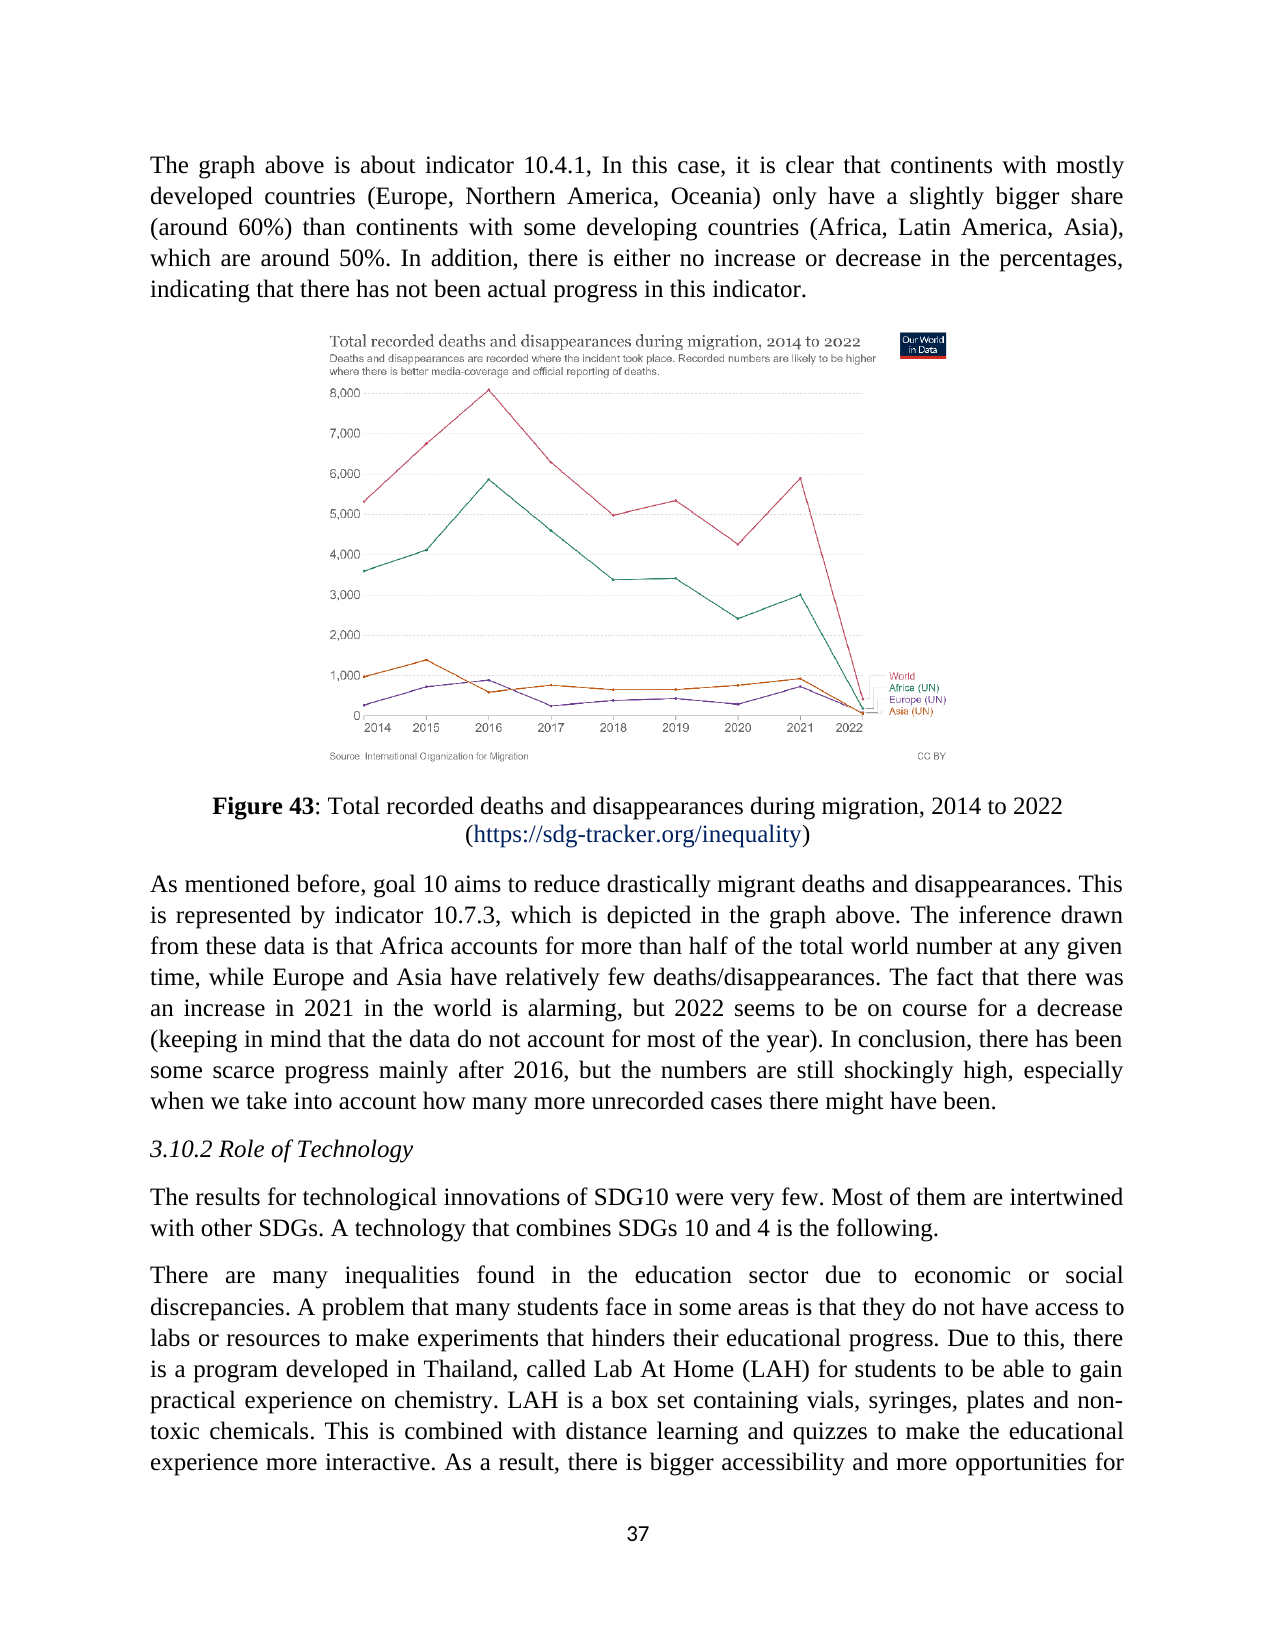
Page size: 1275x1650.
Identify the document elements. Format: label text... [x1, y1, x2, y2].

text 3.10.2 Role of Technology [150, 1134, 1125, 1163]
text As mentioned before, goal 10 aims to reduce drastically migrant deaths and disappearances. This is represented by indicator 10.7.3, which is depicted in the graph above. The inference drawn from these data is that Africa accounts for more than half of the total world number at any given time, while Europe and Asia have relatively few deaths/disappearances. The fact that there was an increase in 2021 in the world is alarming, but 2022 seems to be on course for a decrease (keeping in mind that the data do not account for most of the year). In conclusion, there has been some scarce progress mainly after 2016, but the numbers are still shockingly high, especially when we take into account how many more unrecorded cases there might have been. [150, 869, 1125, 1115]
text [150, 1261, 1125, 1476]
text Figure 43: Total recorded deaths and disappearances during migration, 2014 to 2022 (https://sdg-tracker.org/inequality) [150, 791, 1125, 848]
text The graph above is about indicator 10.4.1, In this case, it is clear that continents with mostly developed countries (Europe, Northern America, Oceania) only have a slightly bigger share (around 60%) than continents with some developing countries (Africa, Latin America, Asia), which are around 50%. In addition, there is either no increase or decrease in the percentages, indicating that there has not been actual progress in this indicator. [150, 150, 1125, 303]
picture [318, 321, 957, 772]
text The results for technological innovations of SDG10 were very few. Most of them are intertwined with other SDGs. A technology that combines SDGs 10 and 4 is the following. [150, 1182, 1125, 1242]
